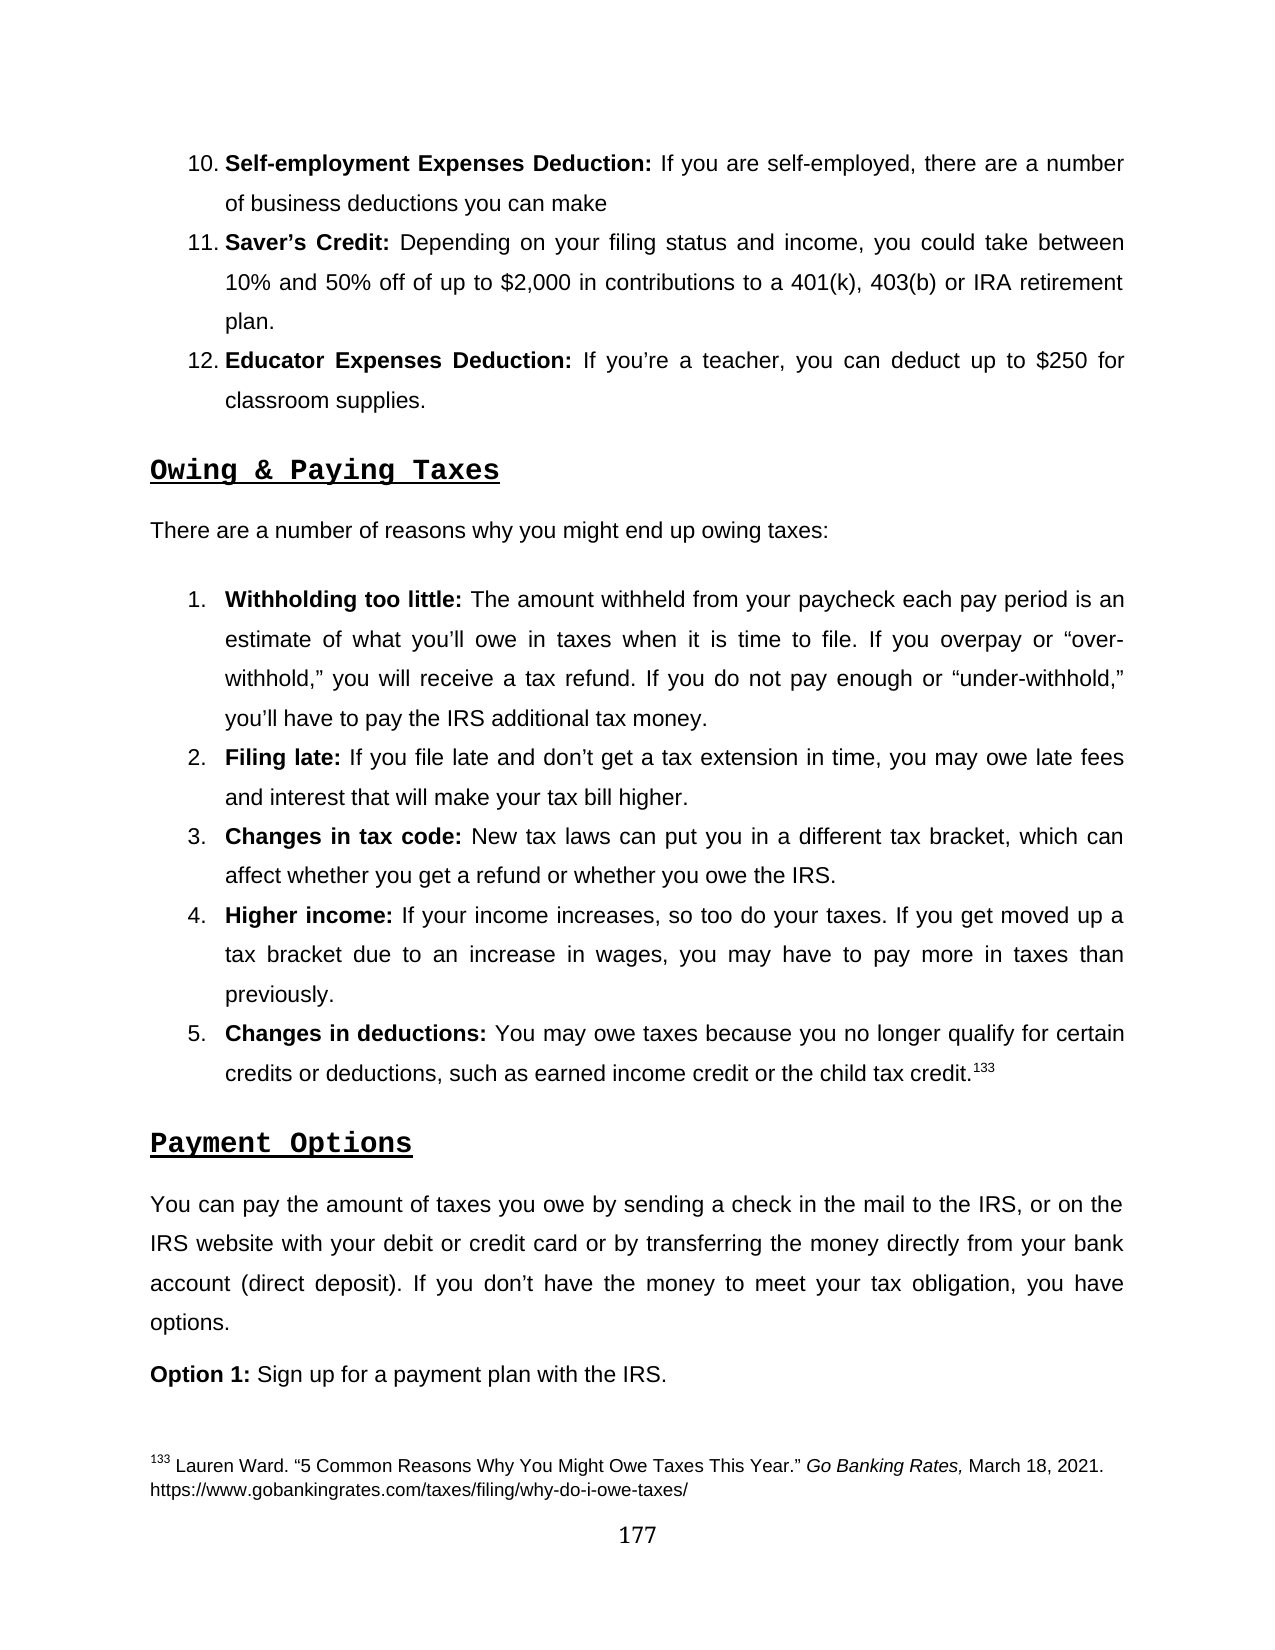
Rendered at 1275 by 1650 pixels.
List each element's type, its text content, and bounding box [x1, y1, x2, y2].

text There are a number of reasons why you might end up owing taxes: [150, 517, 1125, 544]
list Higher income: If your income increases, so too do your taxes. If you get moved up a tax bracket due to an increase in wages, you may have to pay more in taxes than previously. [187, 902, 1125, 1007]
text You can pay the amount of taxes you owe by sending a check in the mail to the IRS, or on the IRS website with your debit or credit card or by transferring the money directly from your bank account (direct deposit). If you don’t have the money to meet your tax obligation, you have options. [150, 1191, 1125, 1335]
list Self-employment Expenses Deduction: If you are self-employed, there are a number of business deductions you can make [187, 150, 1125, 216]
text Payment Options [150, 1128, 1125, 1162]
list Filing late: If you file late and don’t get a tax extension in time, you may owe late fees and interest that will make your tax bill higher. [187, 744, 1125, 810]
list Saver’s Credit: Depending on your filing status and income, you could take between 10% and 50% off of up to $2,000 in contributions to a 401(k), 403(b) or IRA retirement plan. [187, 229, 1125, 334]
list Changes in tax code: New tax laws can put you in a different tax bracket, which can affect whether you get a refund or whether you owe the IRS. [187, 823, 1125, 889]
text Owing & Paying Taxes [150, 456, 1125, 488]
list Educator Expenses Deduction: If you’re a teacher, you can deduct up to $250 for classroom supplies. [187, 347, 1125, 413]
list Changes in deductions: You may owe taxes because you no longer qualify for certain credits or deductions, such as earned income credit or the child tax credit. [187, 1020, 1125, 1086]
list Withholding too little: The amount withheld from your paycheck each pay period is an estimate of what you’ll owe in taxes when it is time to file. If you overpay or “over-withhold,” you will receive a tax refund. If you do not pay enough or “under-withhold,” you’ll have to pay the IRS additional tax money. [187, 586, 1125, 731]
text Option 1: Sign up for a payment plan with the IRS. [150, 1361, 1125, 1387]
